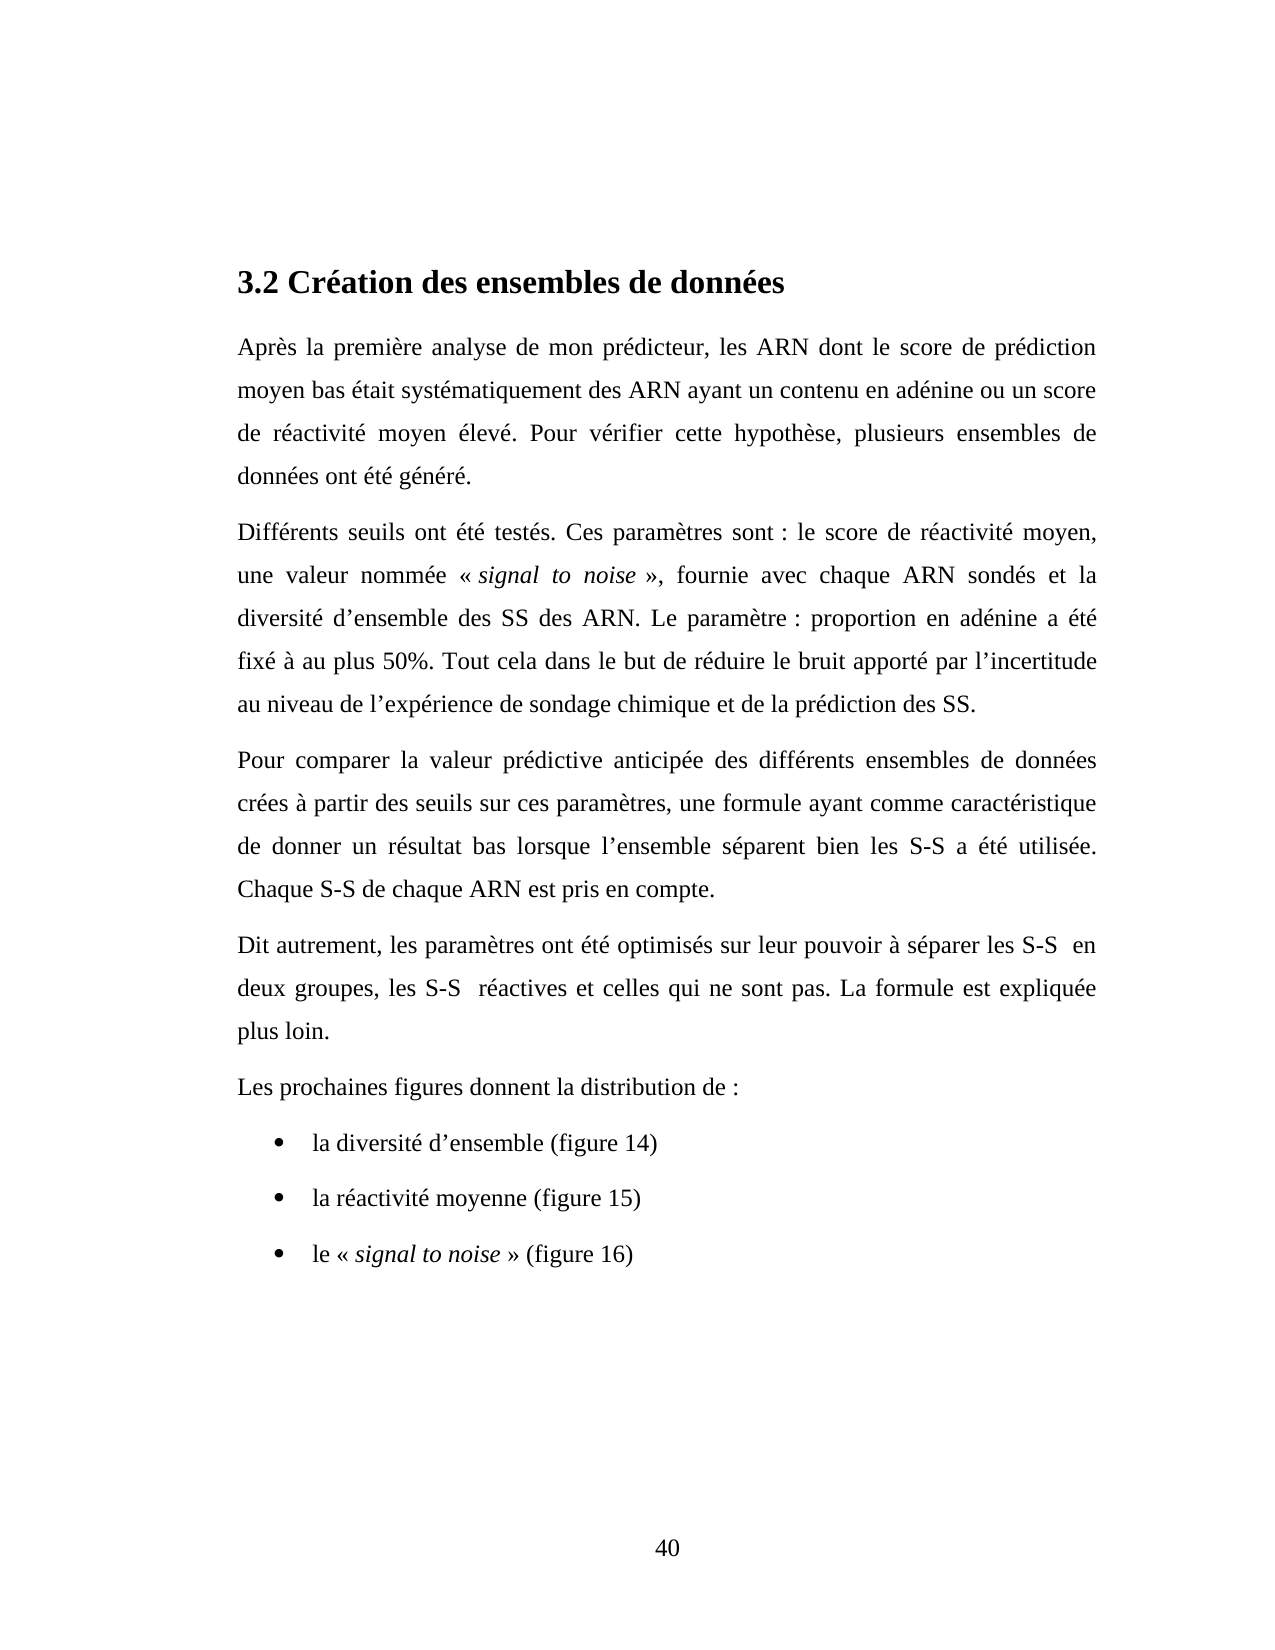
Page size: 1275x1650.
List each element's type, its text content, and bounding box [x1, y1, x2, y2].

list la diversité d’ensemble (figure 14) [274, 1128, 1098, 1156]
subtitle 3.2 Création des ensembles de données [237, 262, 1098, 300]
text Pour comparer la valeur prédictive anticipée des différents ensembles de données crées à partir des seuils sur ces paramètres, une formule ayant comme caractéristique de donner un résultat bas lorsque l’ensemble séparent bien les S-S a été utilisée. Chaque S-S de chaque ARN est pris en compte. [237, 745, 1098, 903]
list le « signal to noise » (figure 16) [274, 1239, 1098, 1268]
text Après la première analyse de mon prédicteur, les ARN dont le score de prédiction moyen bas était systématiquement des ARN ayant un contenu en adénine ou un score de réactivité moyen élevé. Pour vérifier cette hypothèse, plusieurs ensembles de données ont été généré. [237, 332, 1098, 490]
text Différents seuils ont été testés. Ces paramètres sont : le score de réactivité moyen, une valeur nommée « signal to noise », fournie avec chaque ARN sondés et la diversité d’ensemble des SS des ARN. Le paramètre : proportion en adénine a été fixé à au plus 50%. Tout cela dans le but de réduire le bruit apporté par l’incertitude au niveau de l’expérience de sondage chimique et de la prédiction des SS. [237, 517, 1098, 718]
text Les prochaines figures donnent la distribution de : [237, 1072, 1098, 1101]
text Dit autrement, les paramètres ont été optimisés sur leur pouvoir à séparer les S-S en deux groupes, les S-S réactives et celles qui ne sont pas. La formule est expliquée plus loin. [237, 930, 1098, 1045]
list la réactivité moyenne (figure 15) [274, 1183, 1098, 1212]
